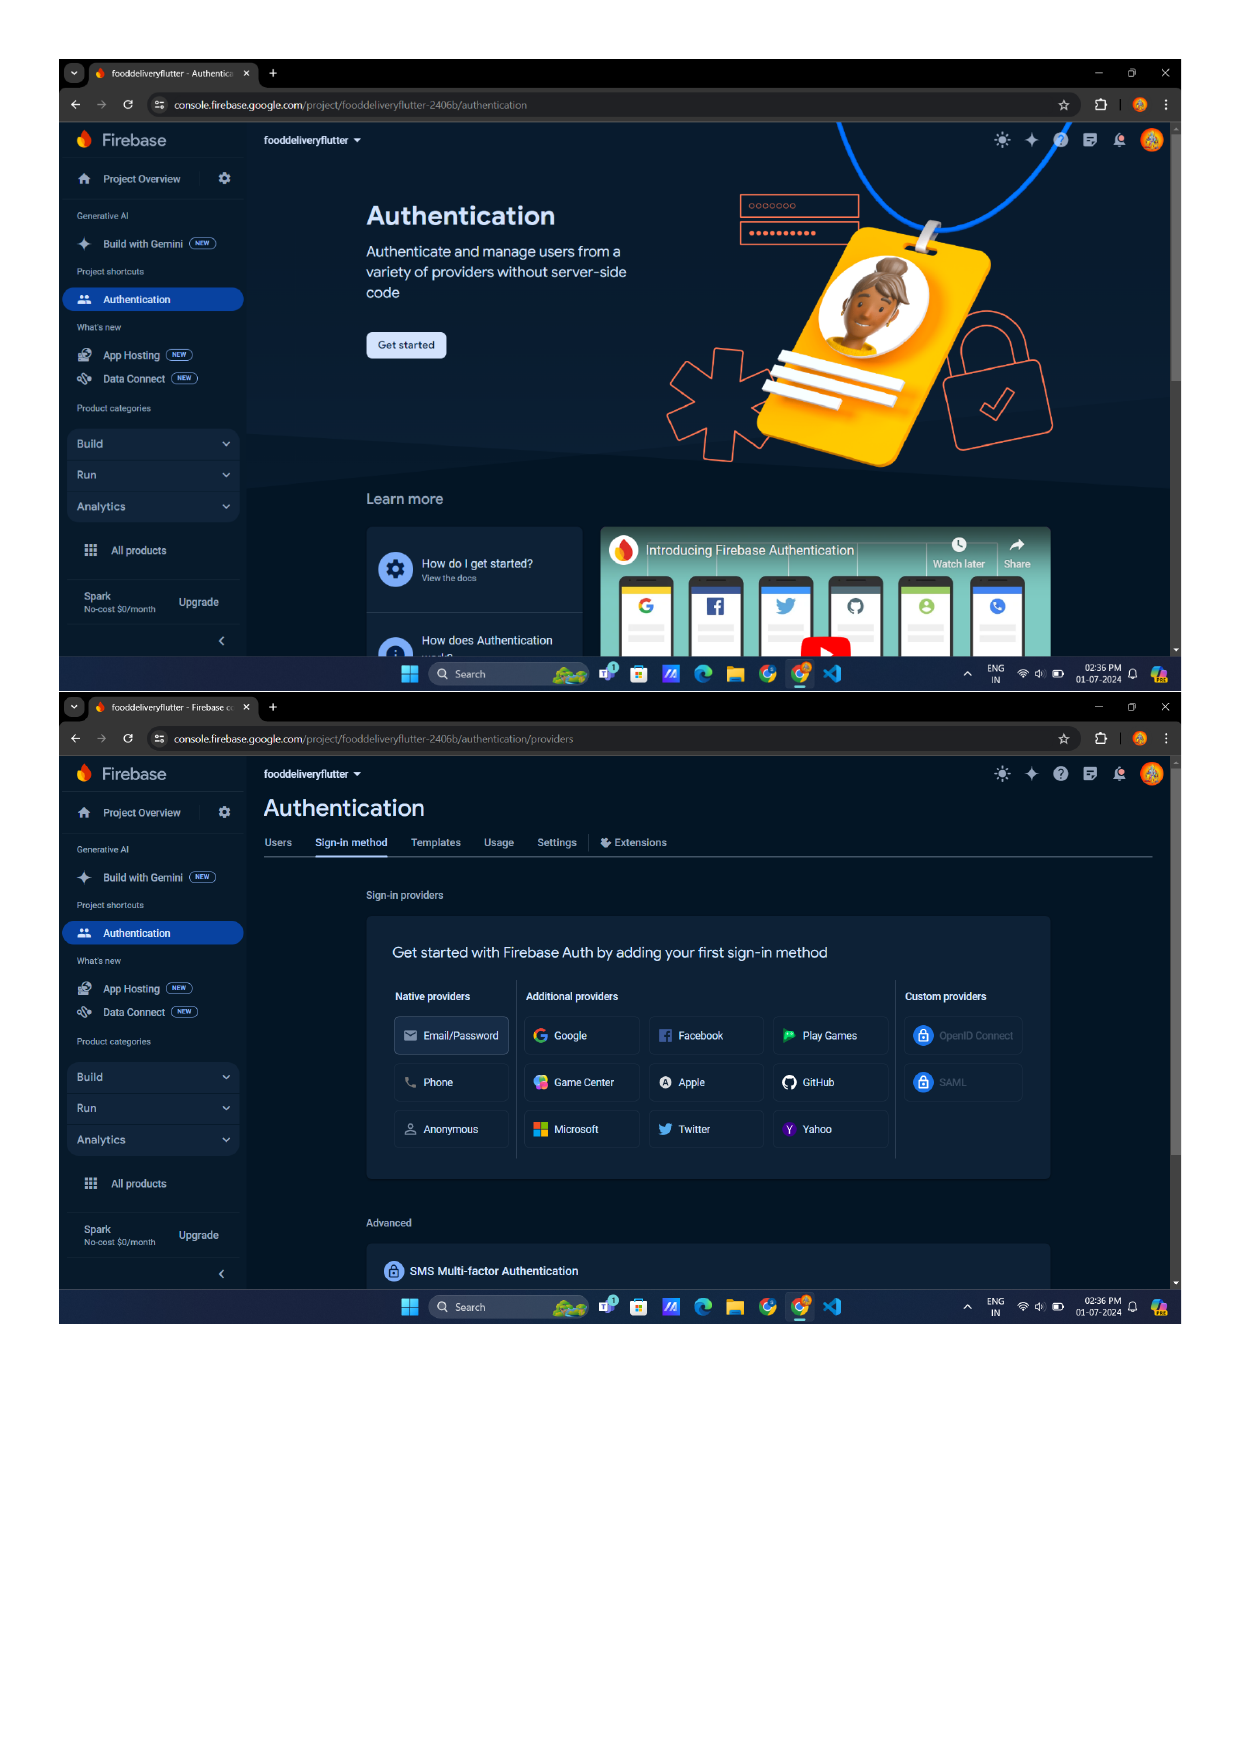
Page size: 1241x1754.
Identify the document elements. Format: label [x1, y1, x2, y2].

picture [59, 692, 1182, 1324]
picture [59, 59, 1182, 691]
